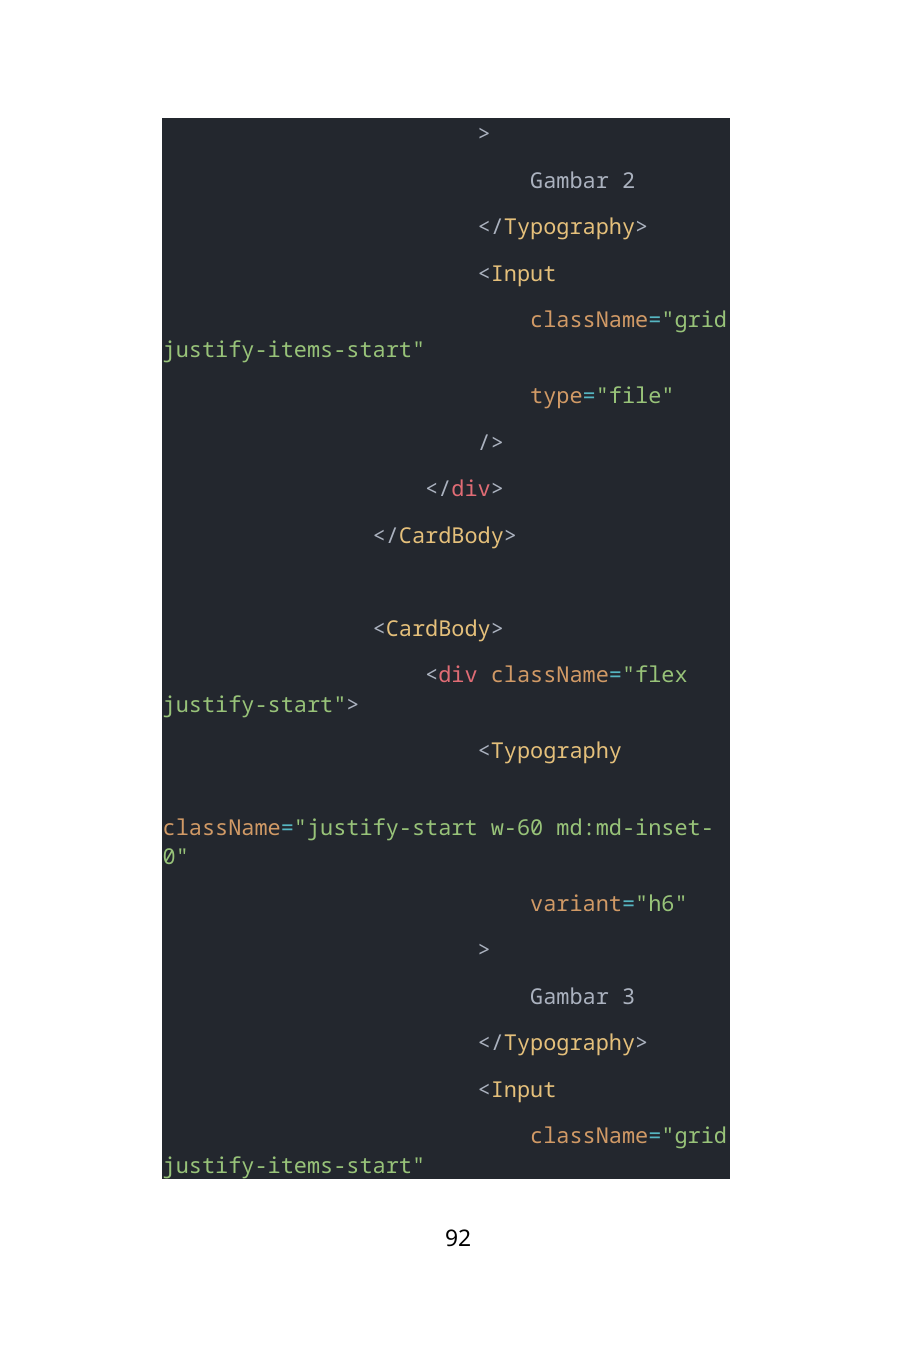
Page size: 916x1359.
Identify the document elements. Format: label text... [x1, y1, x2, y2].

text > [162, 118, 730, 148]
text Gambar 2 [162, 164, 730, 194]
text </Typography> [162, 211, 730, 241]
text Gambar 3 [162, 981, 730, 1010]
text <Input [162, 257, 730, 287]
text type="file" [162, 380, 730, 410]
text </CardBody> [162, 519, 730, 549]
text </Typography> [162, 1027, 730, 1057]
text variant="h6" [162, 888, 730, 917]
text <div className="flex justify-start"> [162, 659, 730, 718]
text className="grid justify-items-start" [162, 1120, 730, 1179]
text > [162, 934, 730, 964]
text className="grid justify-items-start" [162, 304, 730, 363]
text <Input [162, 1073, 730, 1103]
text /> [162, 427, 730, 456]
text <CardBody> [162, 612, 730, 642]
text className="justify-start w-60 md:md-inset-0" [162, 782, 730, 871]
text <Typography [162, 735, 730, 765]
text </div> [162, 473, 730, 503]
